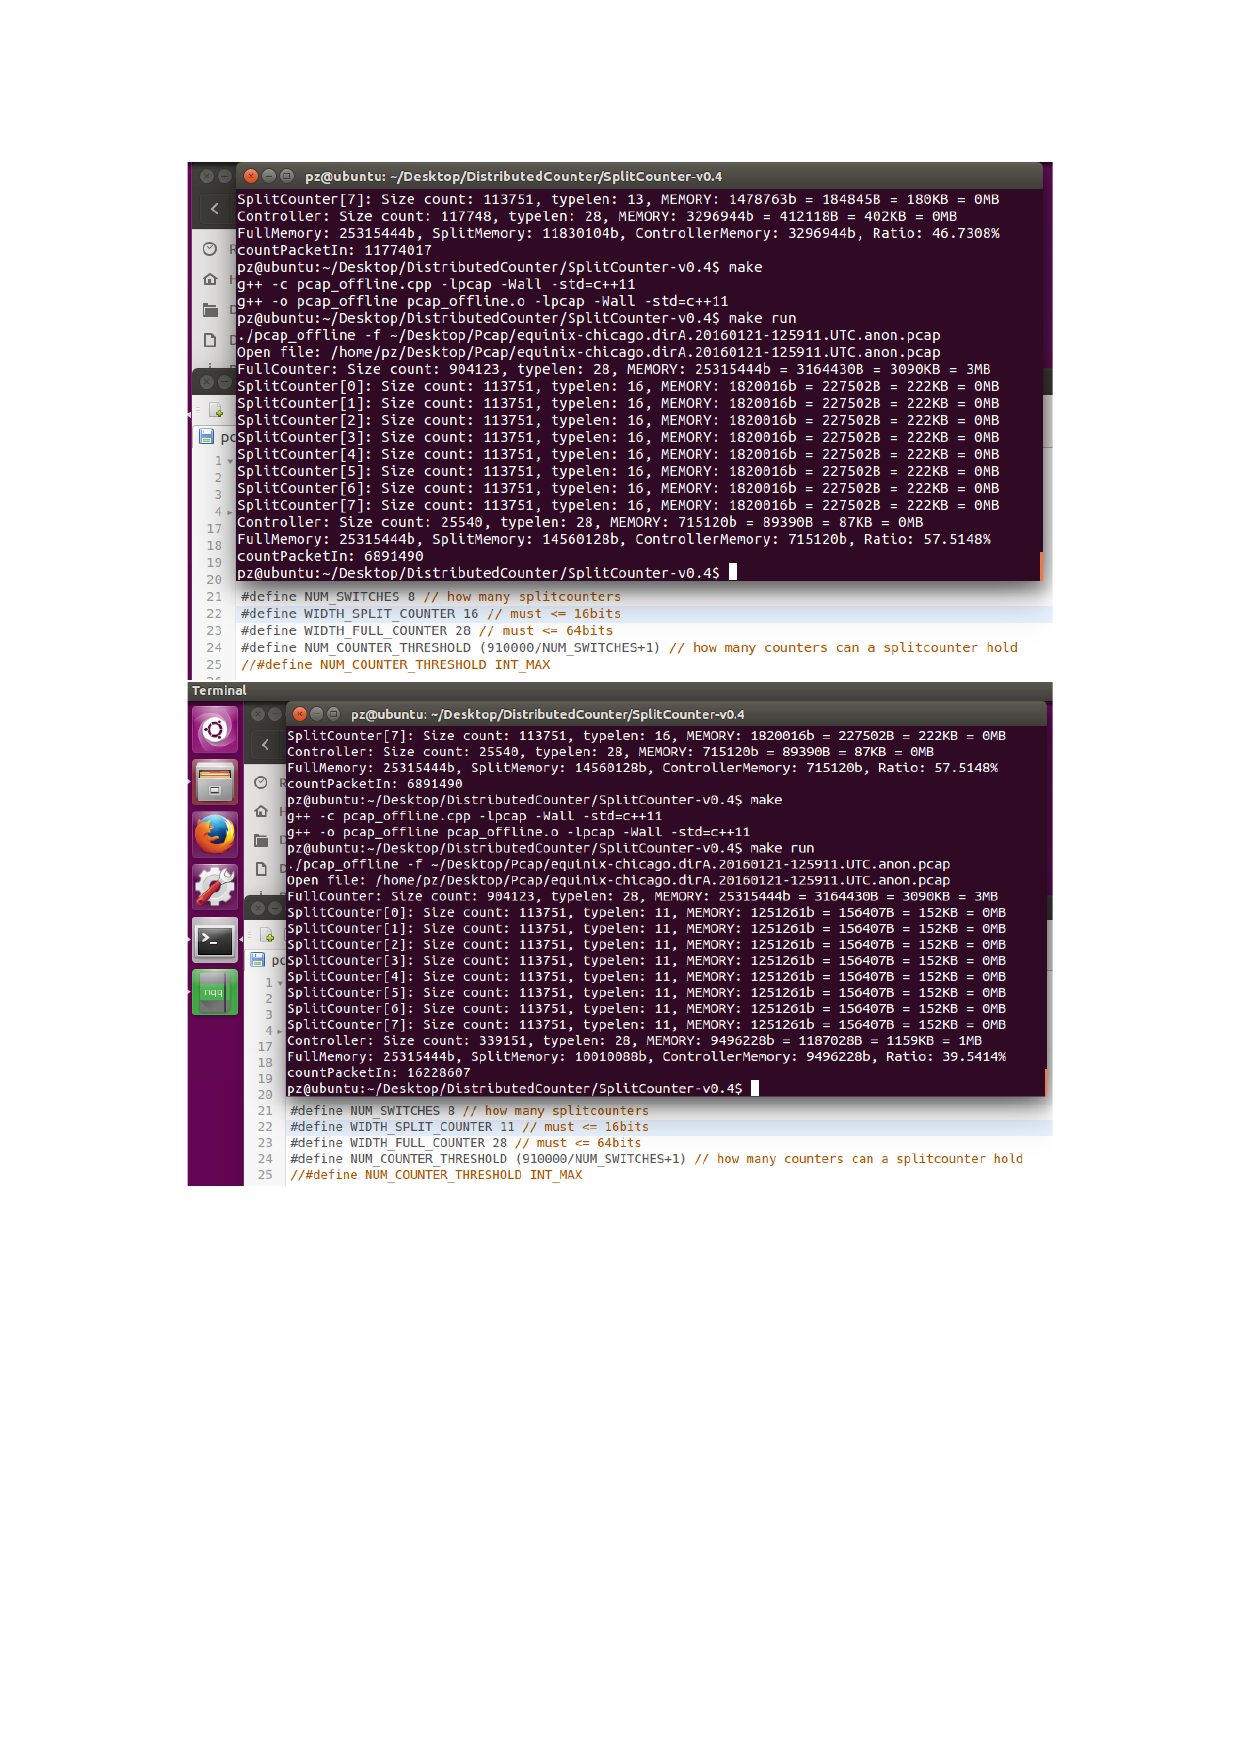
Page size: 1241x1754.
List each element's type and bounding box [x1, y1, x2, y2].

picture [187, 162, 1053, 680]
picture [187, 682, 1053, 1186]
